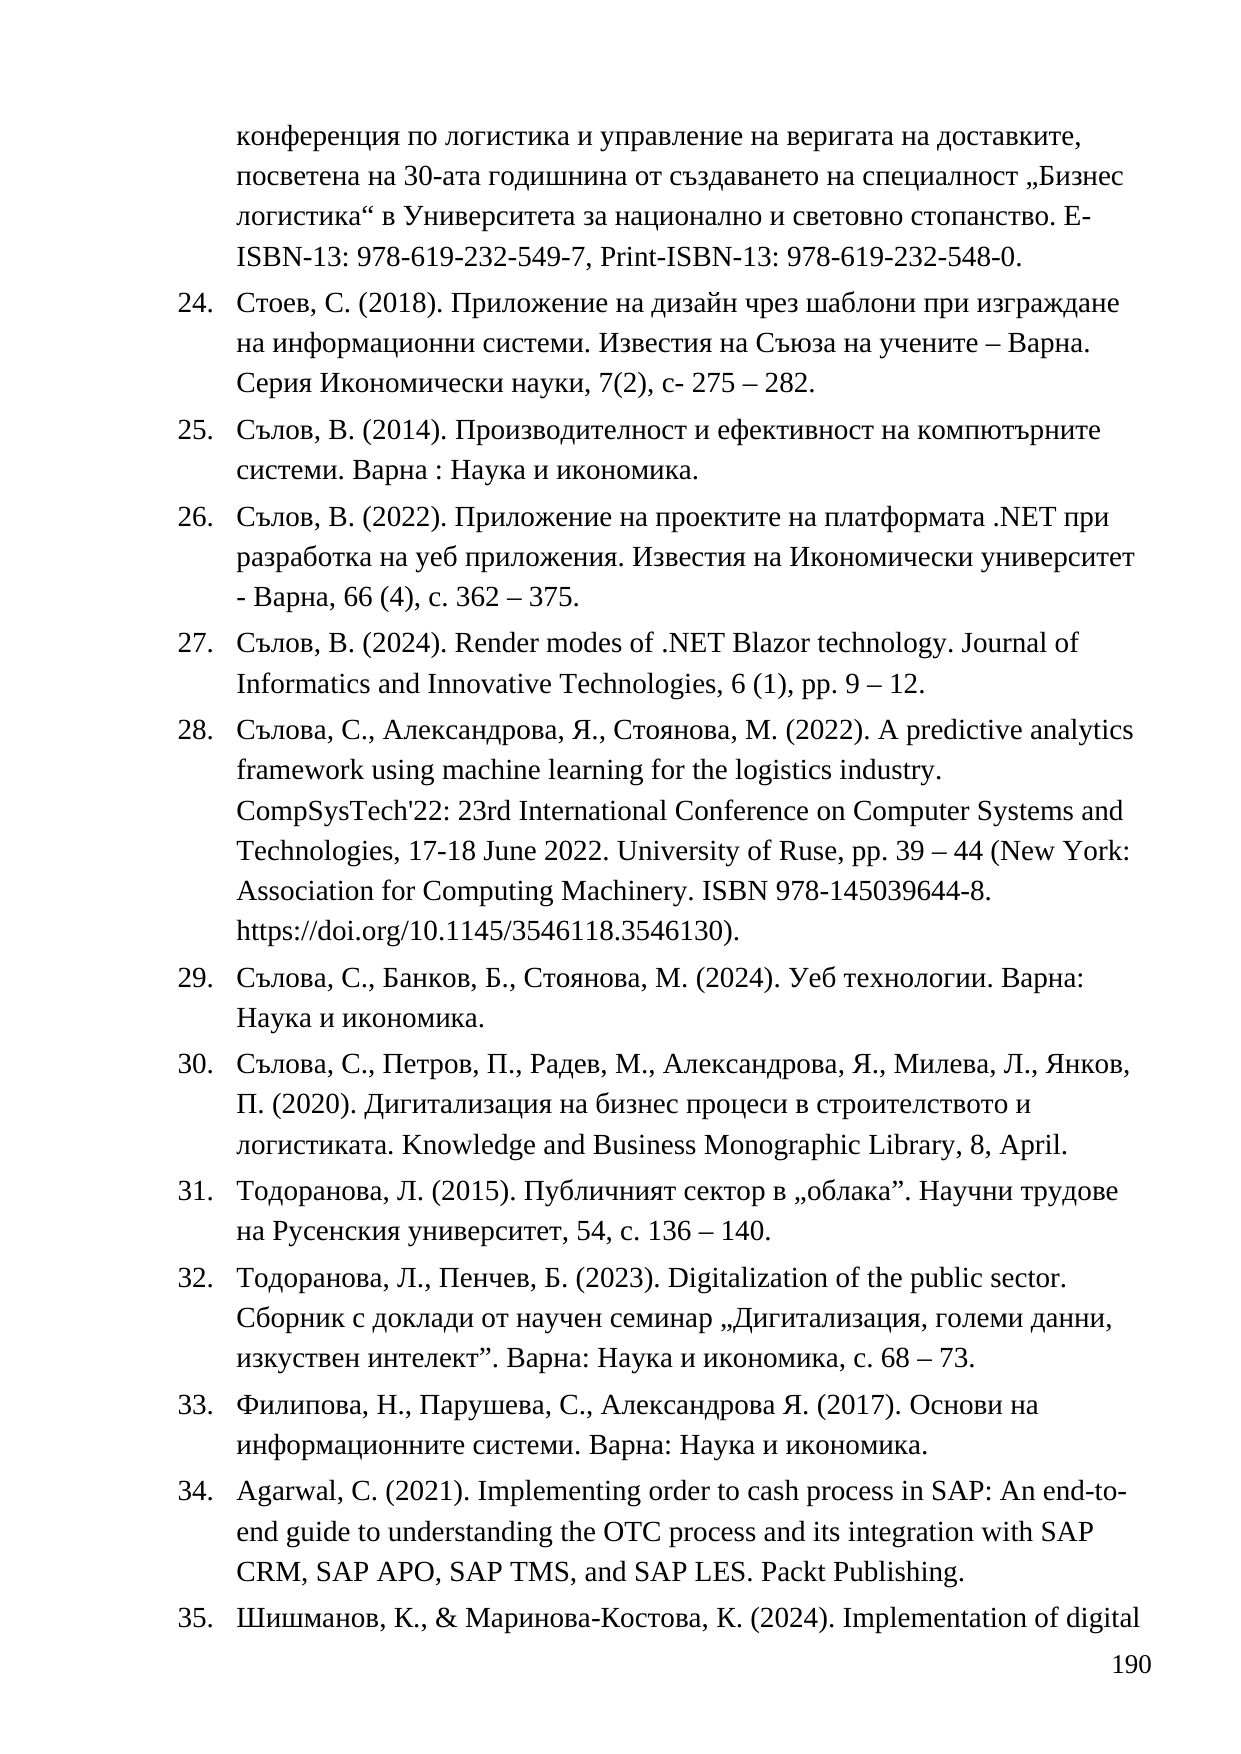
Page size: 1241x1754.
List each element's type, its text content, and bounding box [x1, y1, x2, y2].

text Сълова, С., Банков, Б., Стоянова, M. (2024). Уеб технологии. Варна: Наука и икономика. [177, 960, 1152, 1033]
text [177, 118, 1152, 272]
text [177, 1600, 1152, 1634]
text Сълов, В. (2022). Приложение на проектите на платформата .NET при разработка на уеб приложения. Известия на Икономически университет - Варна, 66 (4), с. 362 – 375. [177, 499, 1152, 613]
text Тодоранова, Л., Пенчев, Б. (2023). Digitalization of the public sector. Сборник с доклади от научен семинар „Дигитализация, големи данни, изкуствен интелект”. Варна: Наука и икономика, с. 68 – 73. [177, 1260, 1152, 1374]
text Филипова, Н., Парушева, С., Александрова Я. (2017). Основи на информационните системи. Варна: Наука и икономика. [177, 1387, 1152, 1461]
text Сълов, В. (2014). Производителност и ефективност на компютърните системи. Варна : Наука и икономика. [177, 412, 1152, 486]
text Сълова, С., Александрова, Я., Стоянова, М. (2022). A predictive analytics framework using machine learning for the logistics industry. CompSysTech'22: 23rd International Conference on Computer Systems and Technologies, 17-18 June 2022. University of Ruse, pp. 39 – 44 (New York: Association for Computing Machinery. ISBN 978-145039644-8. https://doi.org/10.1145/3546118.3546130). [177, 712, 1152, 947]
text Сълов, В. (2024). Render modes of .NET Blazor technology. Journal of Informatics and Innovative Technologies, 6 (1), рр. 9 – 12. [177, 626, 1152, 699]
text Agarwal, C. (2021). Implementing order to cash process in SAP: An end-to-end guide to understanding the OTC process and its integration with SAP CRM, SAP APO, SAP TMS, and SAP LES. Packt Publishing. [177, 1473, 1152, 1587]
text Сълова, С., Петров, П., Радев, М., Александрова, Я., Милева, Л., Янков, П. (2020). Дигитализация на бизнес процеси в строителството и логистиката. Knowledge and Business Monographic Library, 8, April. [177, 1046, 1152, 1160]
text Тодоранова, Л. (2015). Публичният сектор в „облака”. Научни трудове на Русенския университет, 54, с. 136 – 140. [177, 1173, 1152, 1247]
text Стоев, С. (2018). Приложение на дизайн чрез шаблони при изграждане на информационни системи. Известия на Съюза на учените – Варна. Серия Икономически науки, 7(2), с- 275 – 282. [177, 285, 1152, 399]
